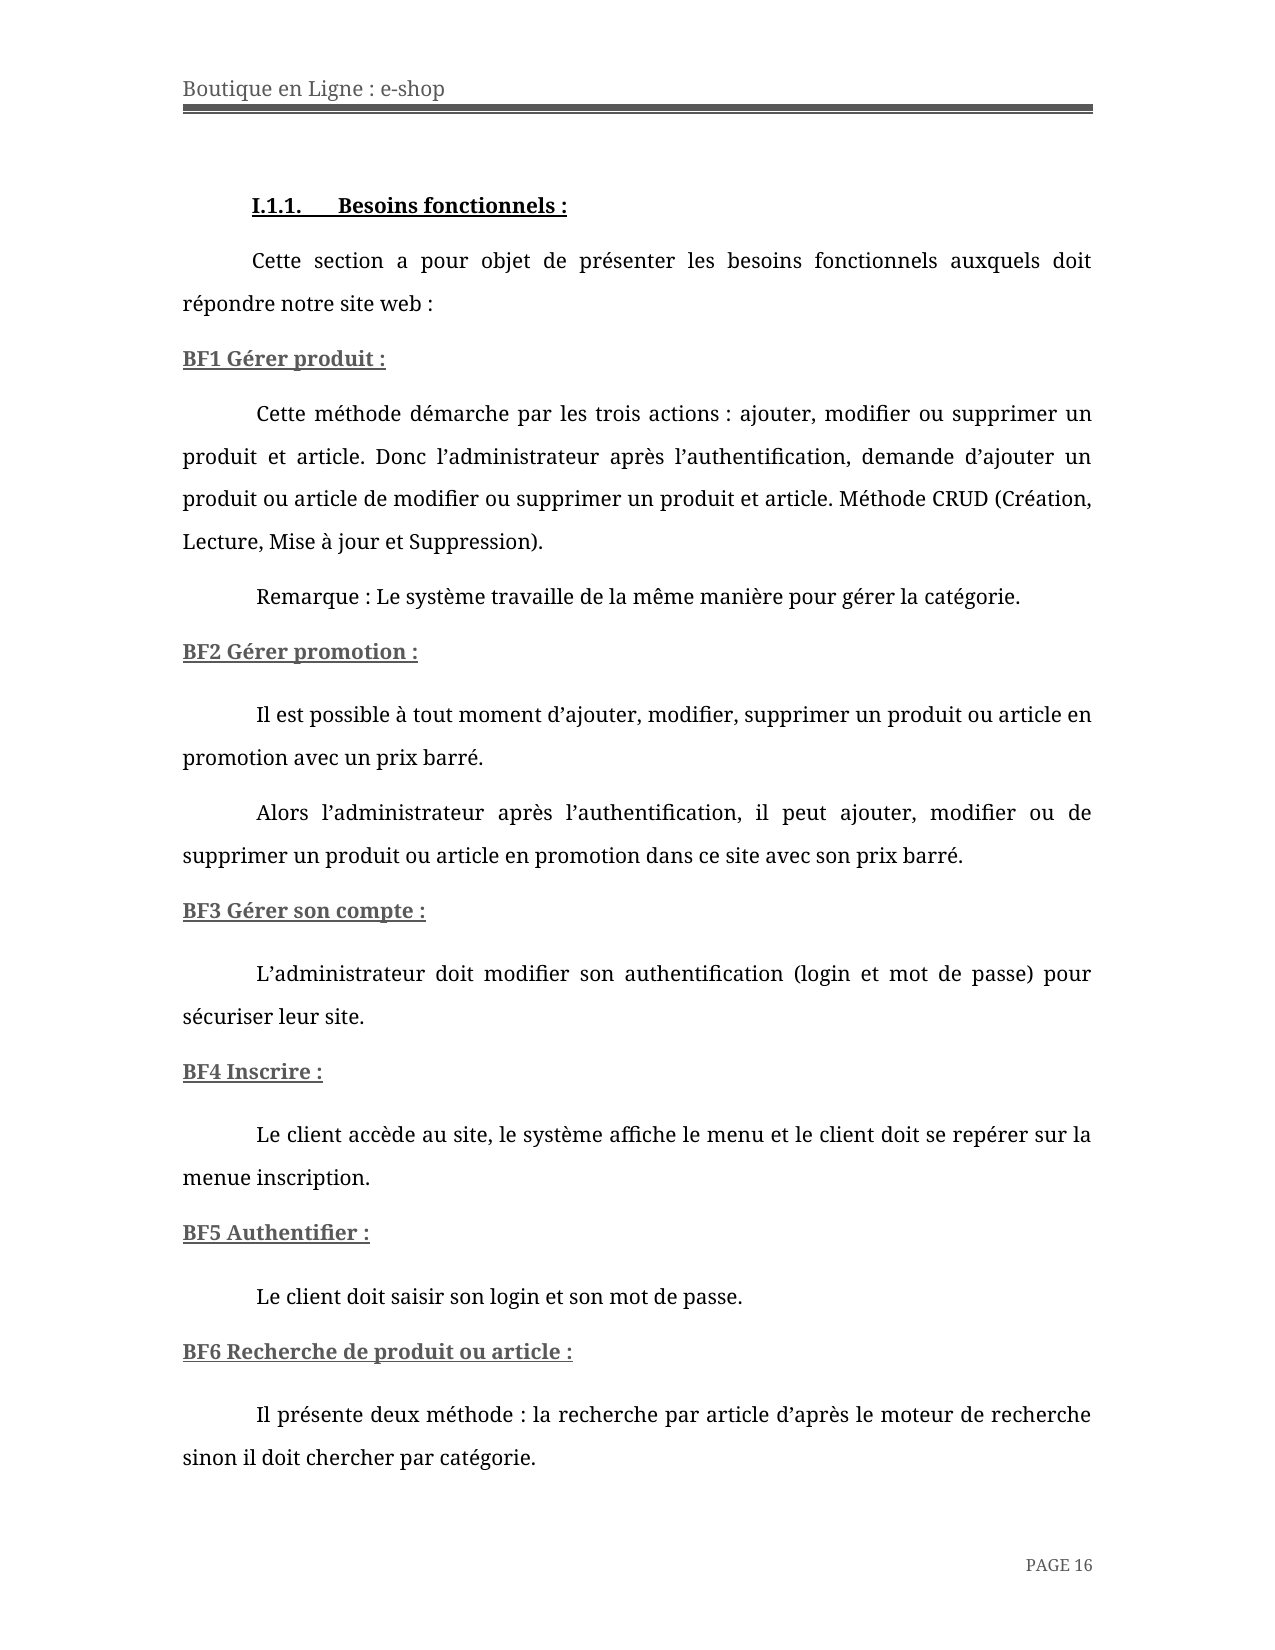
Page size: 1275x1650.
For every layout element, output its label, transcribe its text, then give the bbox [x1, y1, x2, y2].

text BF5 Authentifier : [182, 1218, 1093, 1247]
text Le client doit saisir son login et son mot de passe. [182, 1282, 1093, 1310]
text I.1.1. Besoins fonctionnels : [182, 191, 1093, 220]
text Remarque : Le système travaille de la même manière pour gérer la catégorie. [182, 582, 1093, 611]
text Le client accède au site, le système affiche le menu et le client doit se repérer sur la menue inscription. [182, 1121, 1093, 1192]
text BF2 Gérer promotion : [182, 637, 1093, 666]
text BF3 Gérer son compte : [182, 896, 1093, 924]
text BF6 Recherche de produit ou article : [182, 1337, 1093, 1365]
text BF4 Inscrire : [182, 1057, 1093, 1086]
text Il présente deux méthode : la recherche par article d’après le moteur de recherche sinon il doit chercher par catégorie. [182, 1400, 1093, 1471]
text Il est possible à tout moment d’ajouter, modifier, supprimer un produit ou article en promotion avec un prix barré. [182, 701, 1093, 772]
text L’administrateur doit modifier son authentification (login et mot de passe) pour sécuriser leur site. [182, 959, 1093, 1031]
text Cette méthode démarche par les trois actions : ajouter, modifier ou supprimer un produit et article. Donc l’administrateur après l’authentification, demande d’ajouter un produit ou article de modifier ou supprimer un produit et article. Méthode CRUD (Création, Lecture, Mise à jour et Suppression). [182, 399, 1093, 555]
text Cette section a pour objet de présenter les besoins fonctionnels auxquels doit répondre notre site web : [182, 246, 1093, 317]
text BF1 Gérer produit : [182, 344, 1093, 372]
text Alors l’administrateur après l’authentification, il peut ajouter, modifier ou de supprimer un produit ou article en promotion dans ce site avec son prix barré. [182, 798, 1093, 869]
